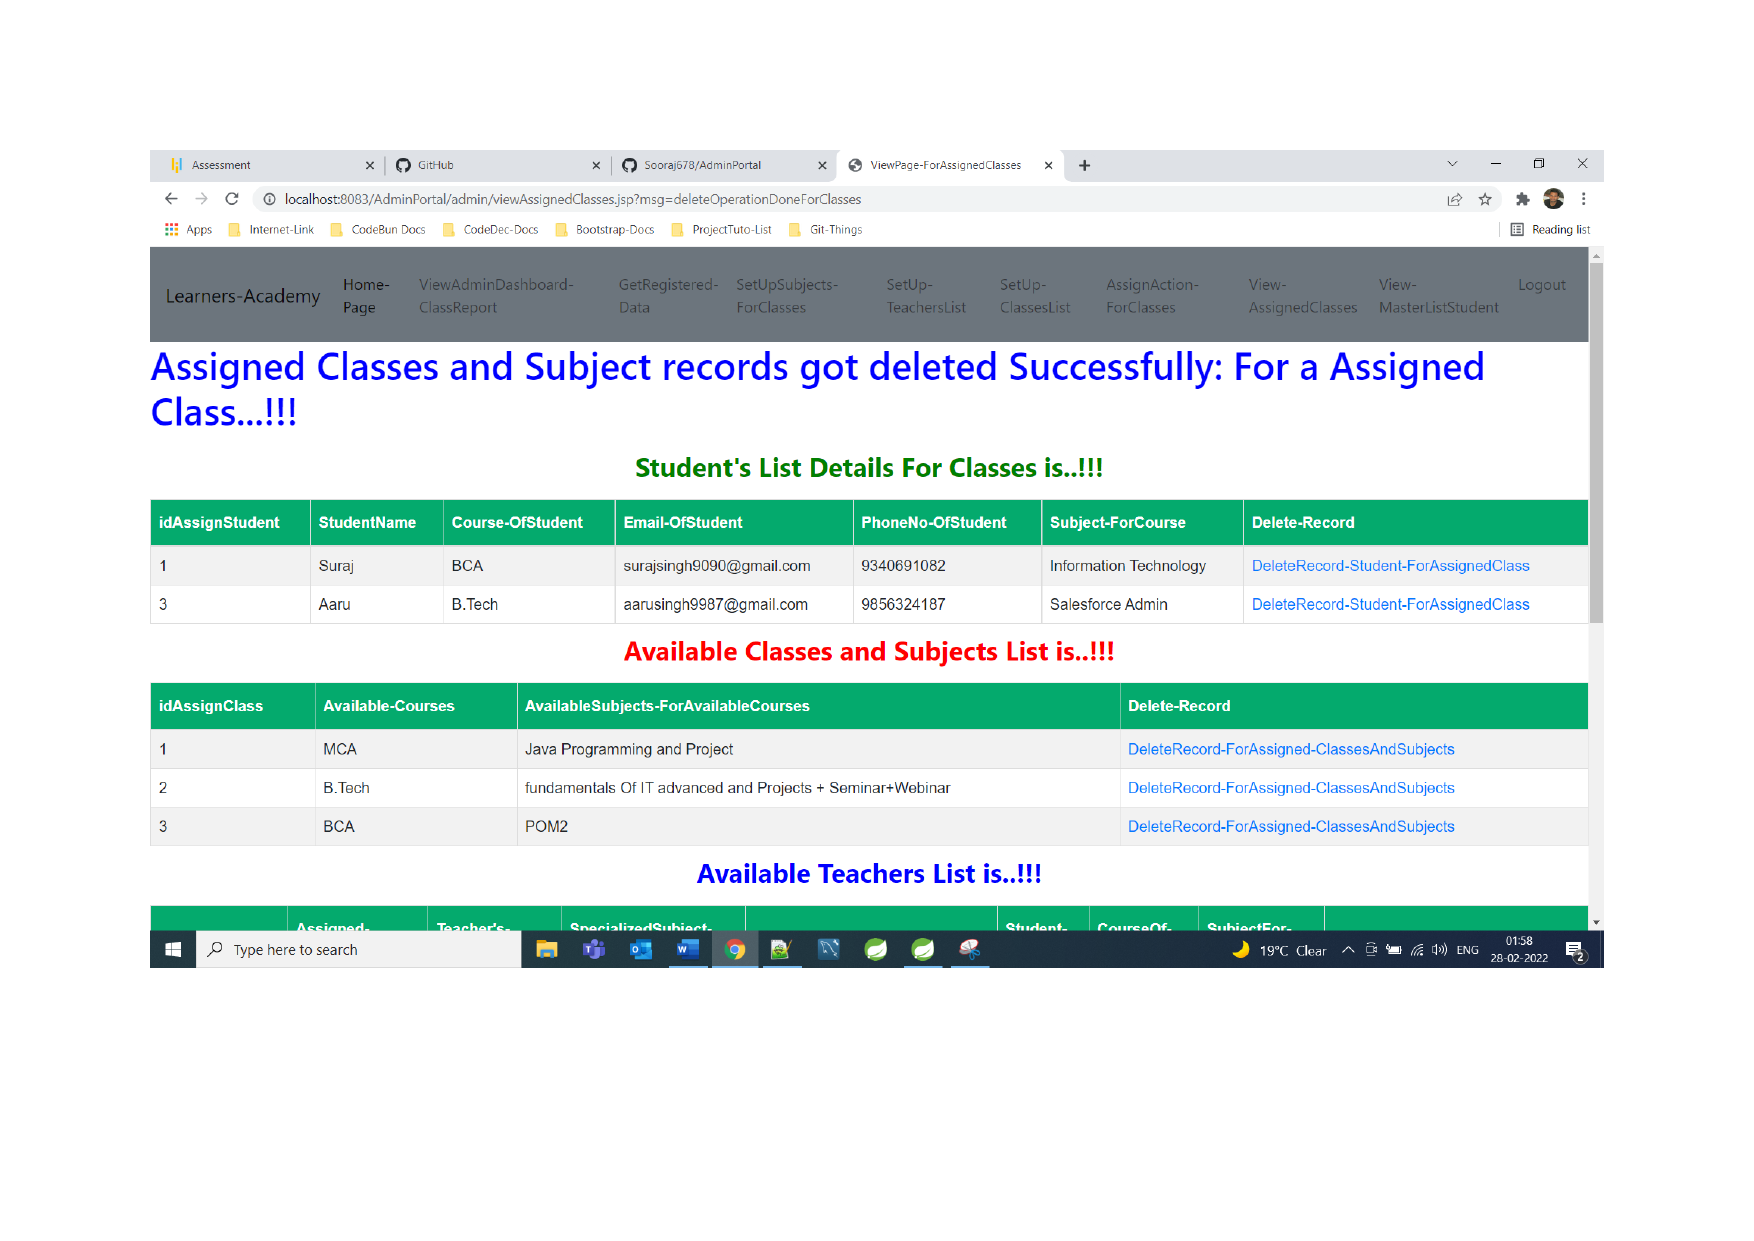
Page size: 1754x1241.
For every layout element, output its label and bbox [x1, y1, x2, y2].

picture [150, 150, 1604, 968]
